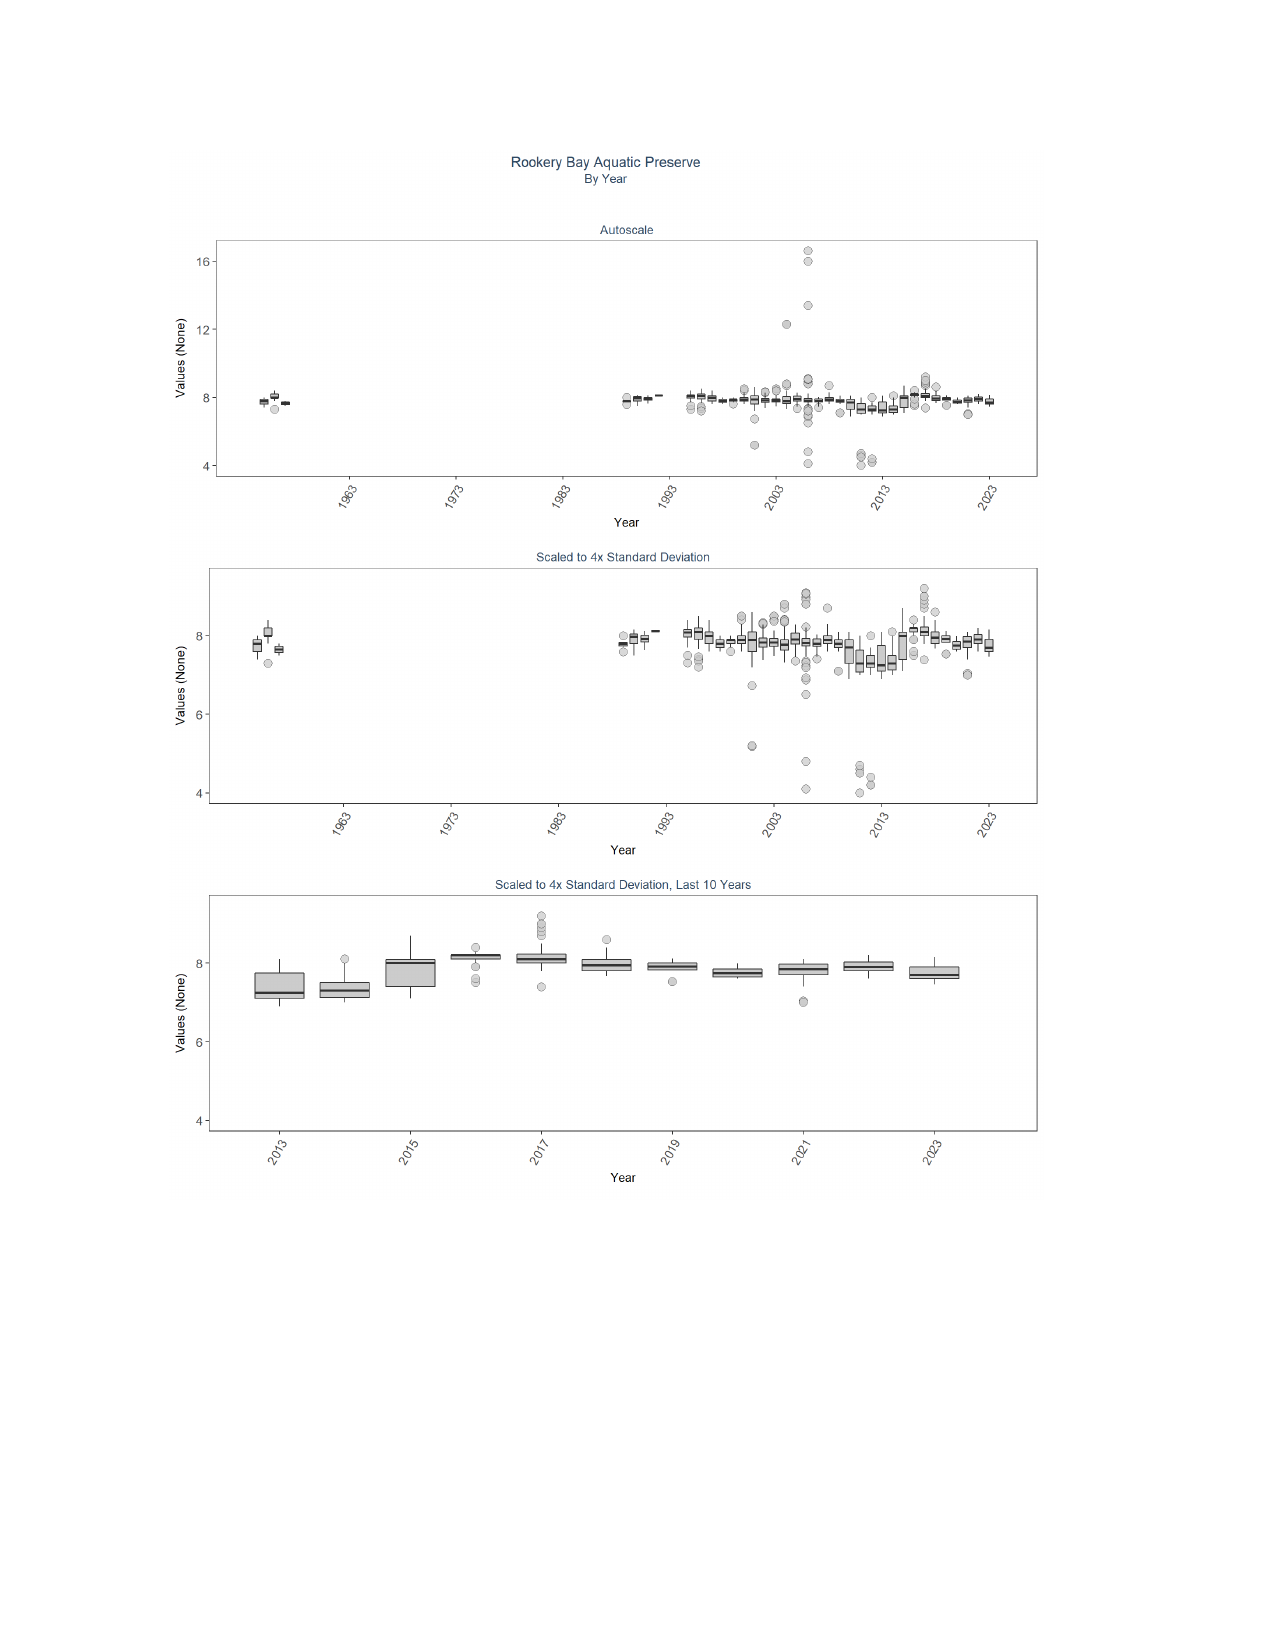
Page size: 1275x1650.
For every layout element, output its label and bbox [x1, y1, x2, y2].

picture [168, 150, 1044, 1200]
